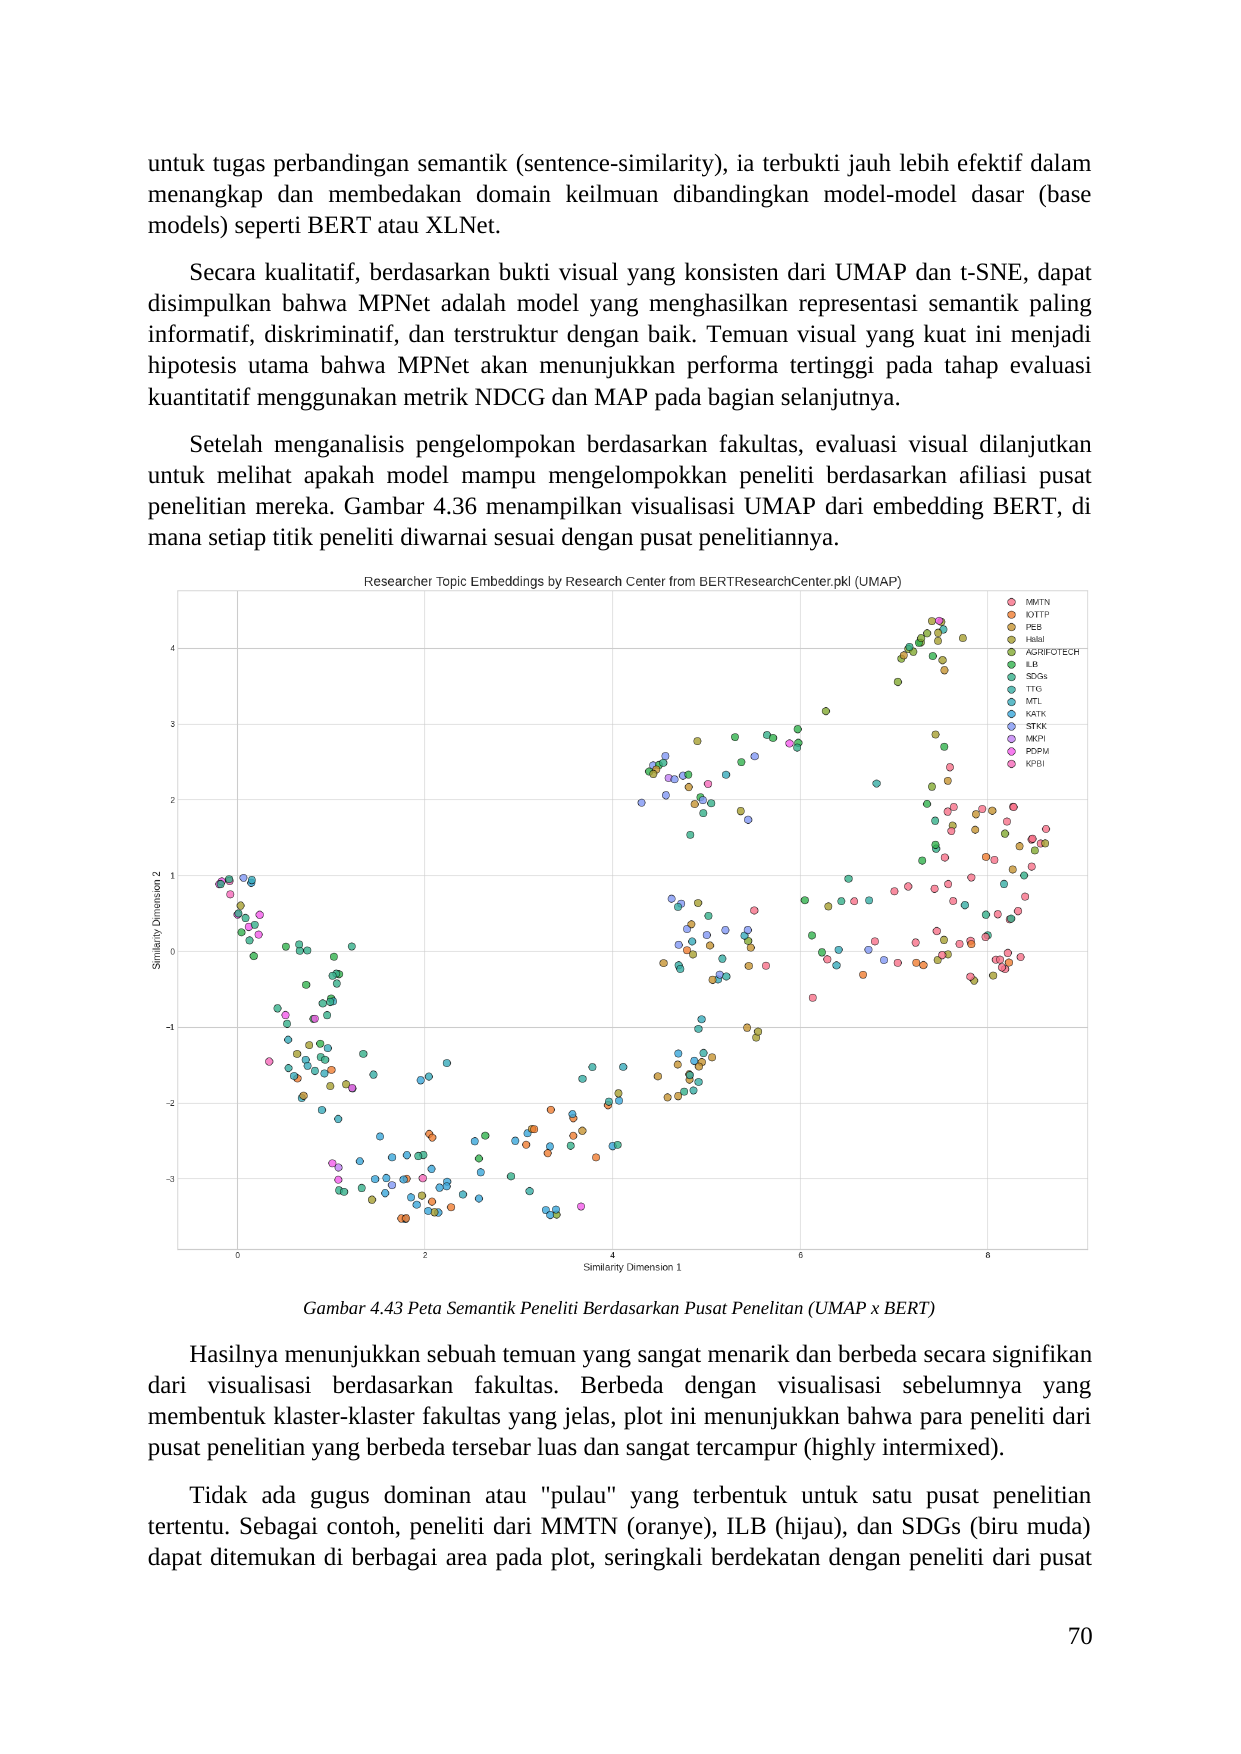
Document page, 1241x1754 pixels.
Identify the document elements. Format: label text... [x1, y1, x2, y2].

text Secara kualitatif, berdasarkan bukti visual yang konsisten dari UMAP dan t-SNE, dapat disimpulkan bahwa MPNet adalah model yang menghasilkan representasi semantik paling informatif, diskriminatif, dan terstruktur dengan baik. Temuan visual yang kuat ini menjadi hipotesis utama bahwa MPNet akan menunjukkan performa tertinggi pada tahap evaluasi kuantitatif menggunakan metrik NDCG dan MAP pada bagian selanjutnya. [148, 257, 1092, 410]
text Setelah menganalisis pengelompokan berdasarkan fakultas, evaluasi visual dilanjutkan untuk melihat apakah model mampu mengelompokkan peneliti berdasarkan afiliasi pusat penelitian mereka. Gambar 4.36 menampilkan visualisasi UMAP dari embedding BERT, di mana setiap titik peneliti diwarnai sesuai dengan pusat penelitiannya. [148, 429, 1092, 551]
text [148, 148, 1092, 238]
picture [147, 570, 1093, 1278]
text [148, 1480, 1092, 1571]
text Hasilnya menunjukkan sebuah temuan yang sangat menarik dan berbeda secara signifikan dari visualisasi berdasarkan fakultas. Berbeda dengan visualisasi sebelumnya yang membentuk klaster-klaster fakultas yang jelas, plot ini menunjukkan bahwa para peneliti dari pusat penelitian yang berbeda tersebar luas dan sangat tercampur (highly intermixed). [148, 1339, 1092, 1461]
